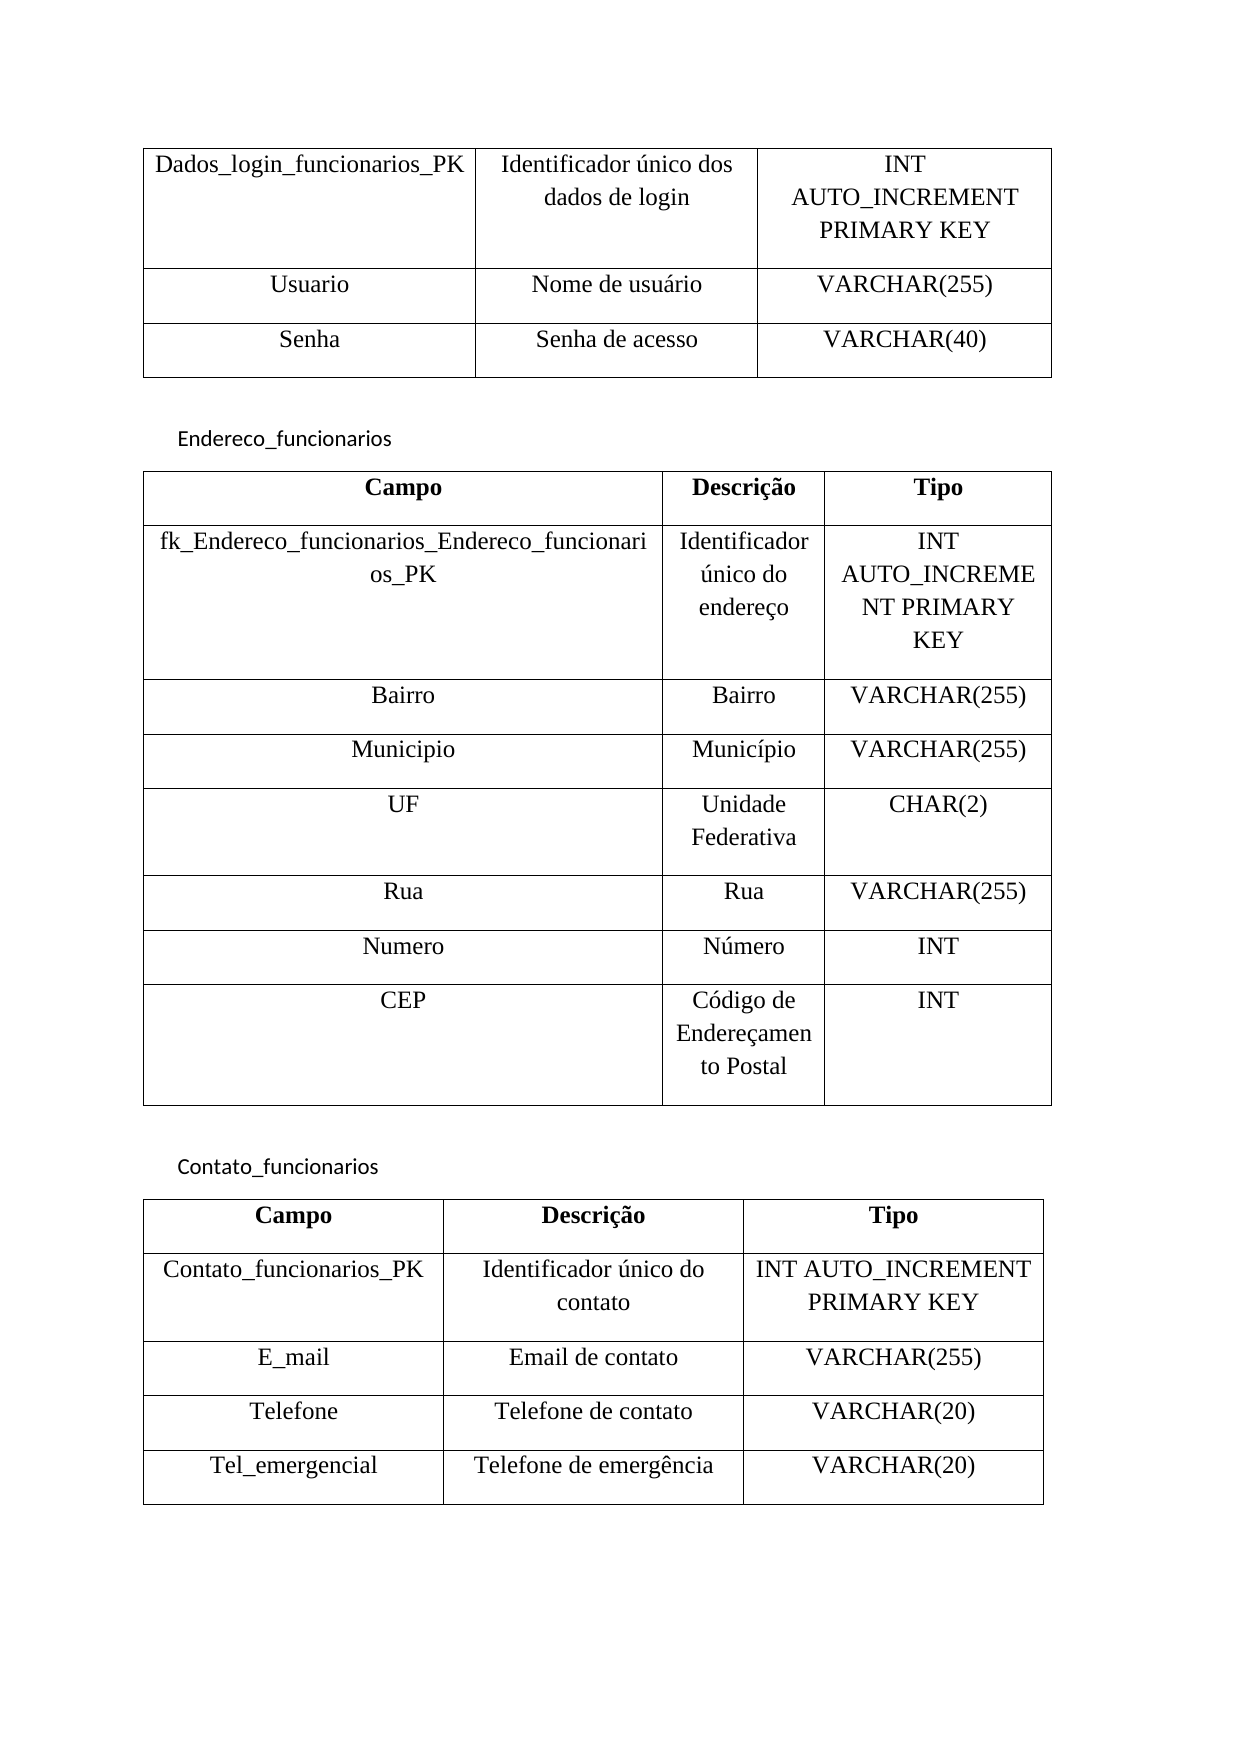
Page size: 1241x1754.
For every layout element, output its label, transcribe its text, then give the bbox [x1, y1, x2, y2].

table_header Descrição [444, 1200, 743, 1253]
table_cell VARCHAR(20) [744, 1451, 1043, 1504]
table_cell Identificador único do endereço [663, 526, 824, 679]
table_cell VARCHAR(40) [758, 324, 1051, 377]
text Endereco_funcionarios [177, 424, 1063, 453]
table_cell INT [825, 985, 1051, 1105]
table_cell VARCHAR(255) [825, 876, 1051, 930]
text Contato_funcionarios [177, 1152, 1063, 1180]
table_cell VARCHAR(255) [744, 1342, 1043, 1395]
table_header Descrição [663, 472, 824, 525]
table_cell Bairro [144, 680, 662, 733]
table_cell fk_Endereco_funcionarios_Endereco_funcionarios_PK [144, 526, 662, 679]
table_cell CEP [144, 985, 662, 1105]
table_header Campo [144, 1200, 443, 1253]
table_cell Identificador único do contato [444, 1254, 743, 1341]
table_cell VARCHAR(255) [825, 735, 1051, 788]
table_cell CHAR(2) [825, 789, 1051, 875]
table_cell VARCHAR(255) [825, 680, 1051, 733]
table_header Tipo [744, 1200, 1043, 1253]
table_cell Dados_login_funcionarios_PK [144, 149, 475, 268]
table_cell Senha de acesso [476, 324, 757, 377]
table_cell Email de contato [444, 1342, 743, 1395]
table_cell Numero [144, 931, 662, 984]
table_cell Rua [144, 876, 662, 930]
table_cell Código de Endereçamento Postal [663, 985, 824, 1105]
table_cell Unidade Federativa [663, 789, 824, 875]
table_cell Senha [144, 324, 475, 377]
table_cell Rua [663, 876, 824, 930]
table_cell Município [663, 735, 824, 788]
table_cell Usuario [144, 269, 475, 323]
table_cell Tel_emergencial [144, 1451, 443, 1504]
table_cell Número [663, 931, 824, 984]
table_cell Contato_funcionarios_PK [144, 1254, 443, 1341]
table_cell INT AUTO_INCREMENT PRIMARY KEY [758, 149, 1051, 268]
table_cell Telefone [144, 1396, 443, 1449]
table_cell Telefone de contato [444, 1396, 743, 1449]
table_cell VARCHAR(255) [758, 269, 1051, 323]
table_cell Identificador único dos dados de login [476, 149, 757, 268]
table_cell VARCHAR(20) [744, 1396, 1043, 1449]
table_cell Telefone de emergência [444, 1451, 743, 1504]
table_cell UF [144, 789, 662, 875]
table_header Campo [144, 472, 662, 525]
table_cell Nome de usuário [476, 269, 757, 323]
table_header Tipo [825, 472, 1051, 525]
table_cell E_mail [144, 1342, 443, 1395]
table_cell INT AUTO_INCREMENT PRIMARY KEY [825, 526, 1051, 679]
table_cell Bairro [663, 680, 824, 733]
table_cell Municipio [144, 735, 662, 788]
table_cell INT [825, 931, 1051, 984]
table_cell INT AUTO_INCREMENT PRIMARY KEY [744, 1254, 1043, 1341]
